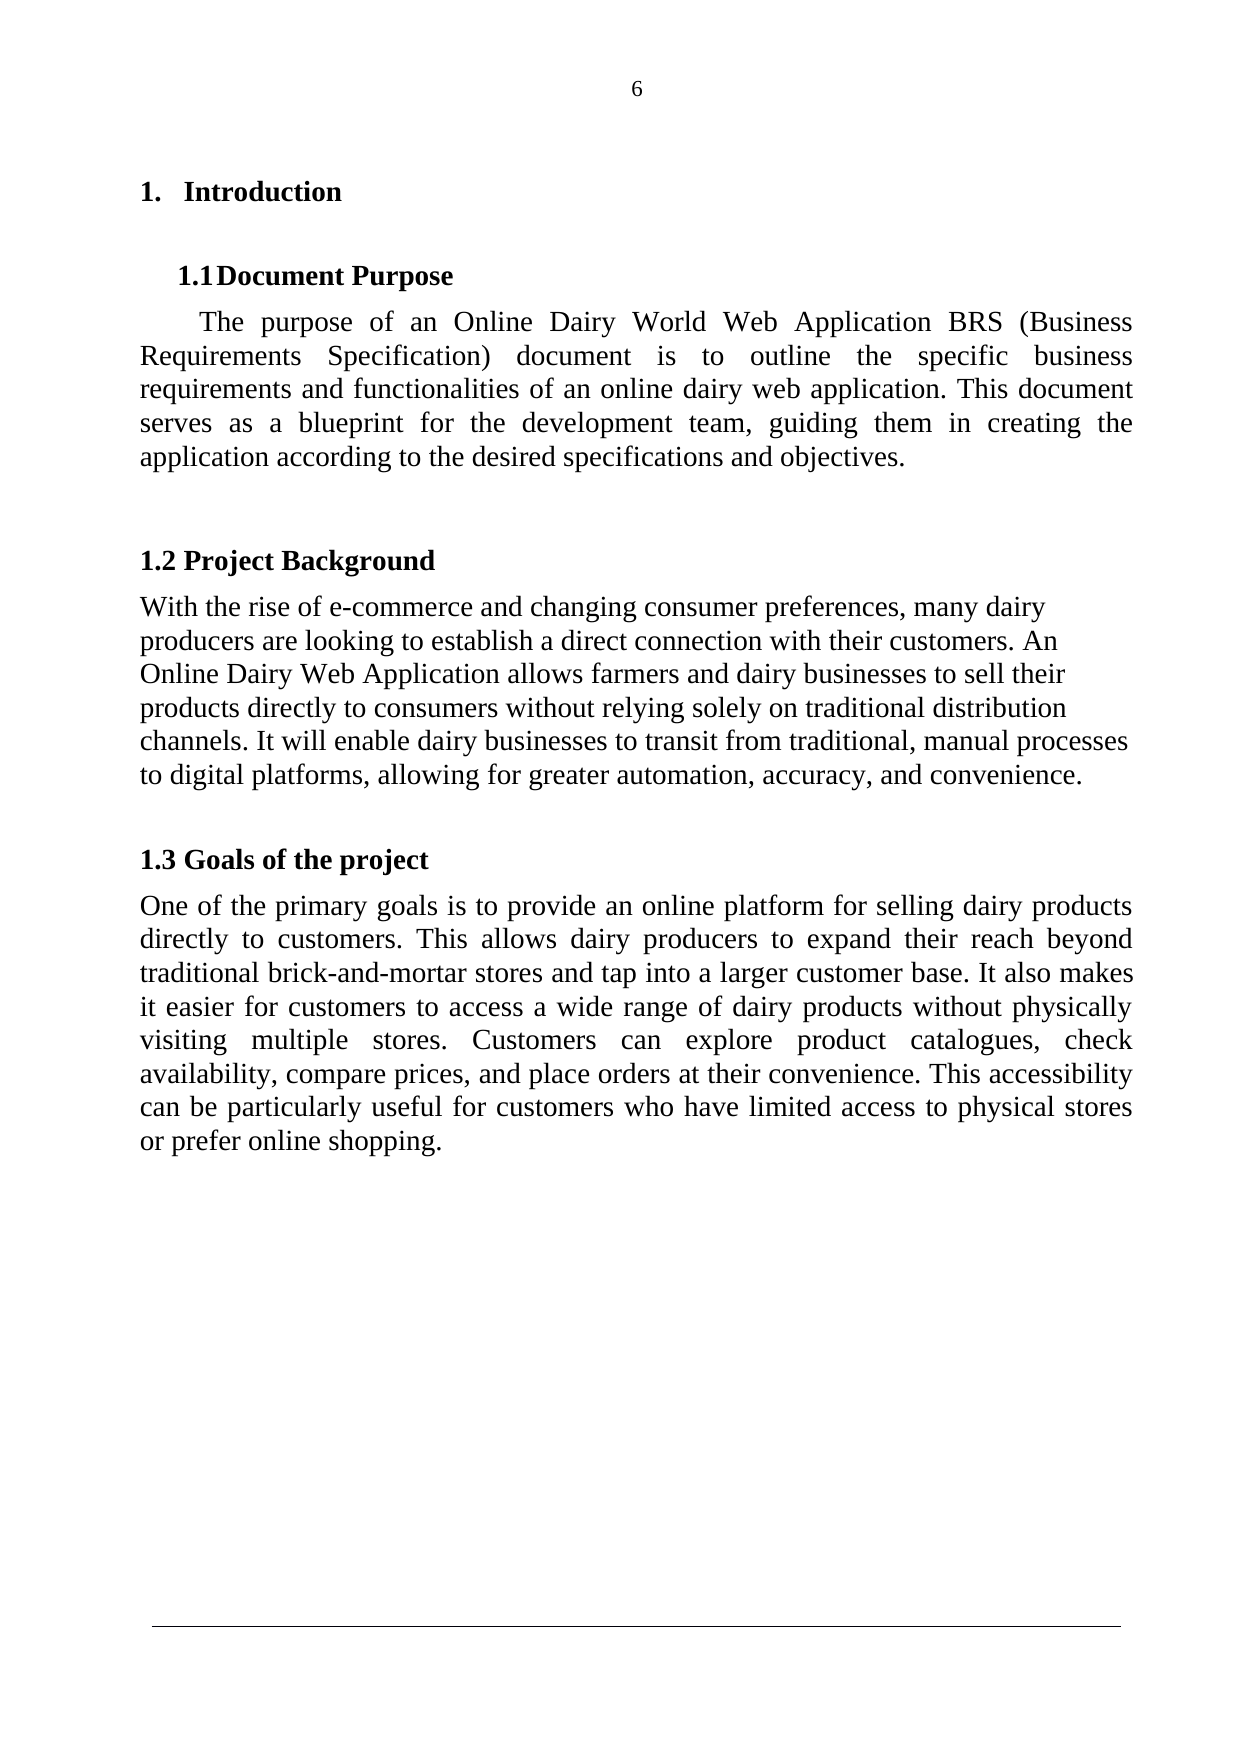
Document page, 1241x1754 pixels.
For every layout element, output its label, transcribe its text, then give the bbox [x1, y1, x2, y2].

list Document Purpose [177, 258, 1134, 292]
list Introduction [139, 174, 1134, 207]
text One of the primary goals is to provide an online platform for selling dairy products directly to customers. This allows dairy producers to expand their reach beyond traditional brick-and-mortar stores and tap into a larger customer base. It also makes it easier for customers to access a wide range of dairy products without physically visiting multiple stores. Customers can explore product catalogues, check availability, compare prices, and place orders at their convenience. This accessibility can be particularly useful for customers who have limited access to physical stores or prefer online shopping. [139, 888, 1134, 1156]
text 1.2 Project Background [139, 543, 1134, 577]
text 1.3 Goals of the project [139, 842, 1134, 876]
text With the rise of e-commerce and changing consumer preferences, many dairy producers are looking to establish a direct connection with their customers. An Online Dairy Web Application allows farmers and dairy businesses to sell their products directly to consumers without relying solely on traditional distribution channels. It will enable dairy businesses to transit from traditional, manual processes to digital platforms, allowing for greater automation, accuracy, and convenience. [139, 589, 1134, 817]
text The purpose of an Online Dairy World Web Application BRS (Business Requirements Specification) document is to outline the specific business requirements and functionalities of an online dairy web application. This document serves as a blueprint for the development team, guiding them in creating the application according to the desired specifications and objectives. [139, 304, 1134, 472]
